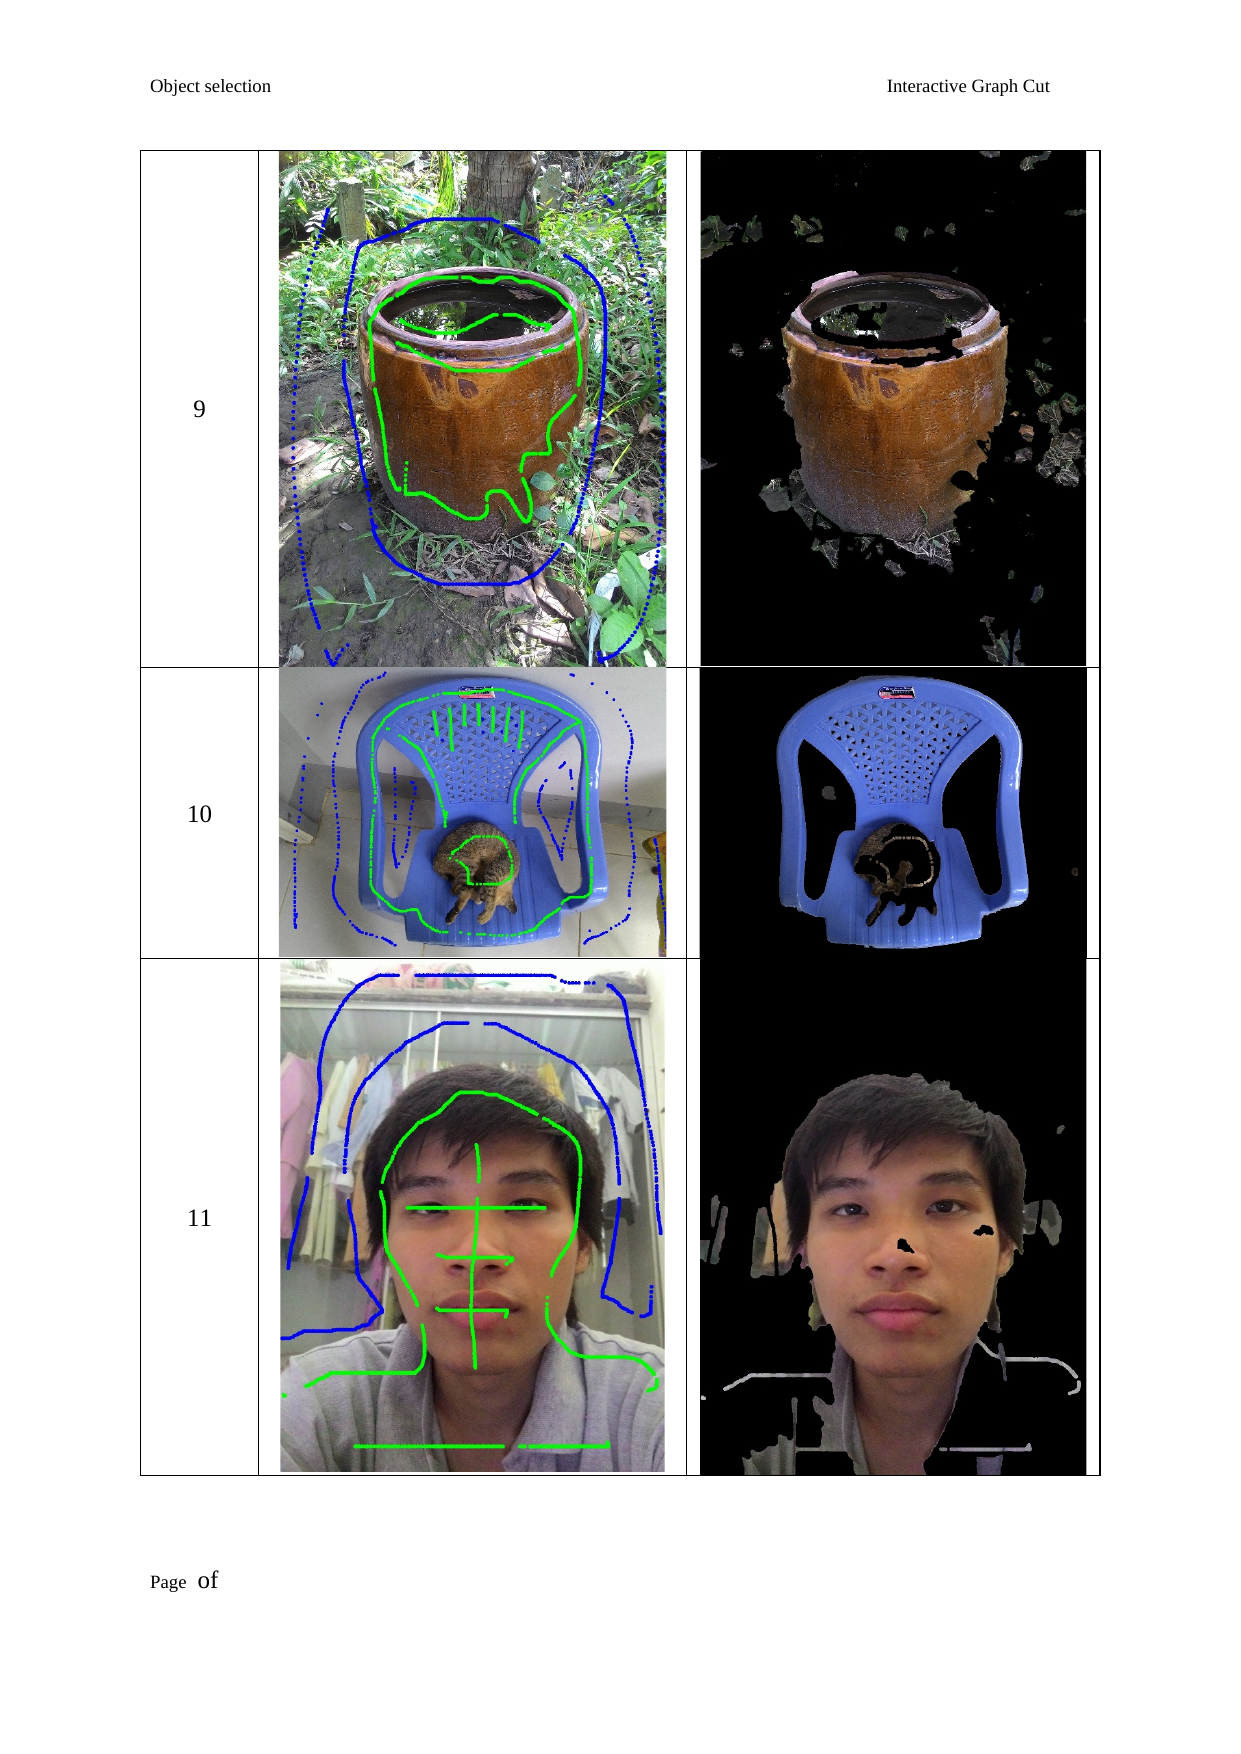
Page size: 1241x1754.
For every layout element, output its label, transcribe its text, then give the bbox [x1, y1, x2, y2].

picture [699, 667, 1087, 1475]
table_cell 11 [141, 959, 258, 1475]
table_cell 9 [141, 151, 258, 667]
table_cell [259, 668, 686, 958]
table_cell [259, 959, 686, 1475]
table_cell [687, 959, 700, 1475]
picture [280, 959, 665, 1472]
table_cell [687, 151, 1099, 667]
table_cell 10 [141, 668, 258, 958]
table_cell [1087, 668, 1099, 958]
picture [700, 151, 1087, 666]
table_cell [667, 151, 686, 667]
table_cell [1087, 959, 1099, 1475]
table_cell [259, 151, 278, 667]
table_cell [687, 668, 699, 958]
picture [278, 151, 667, 957]
